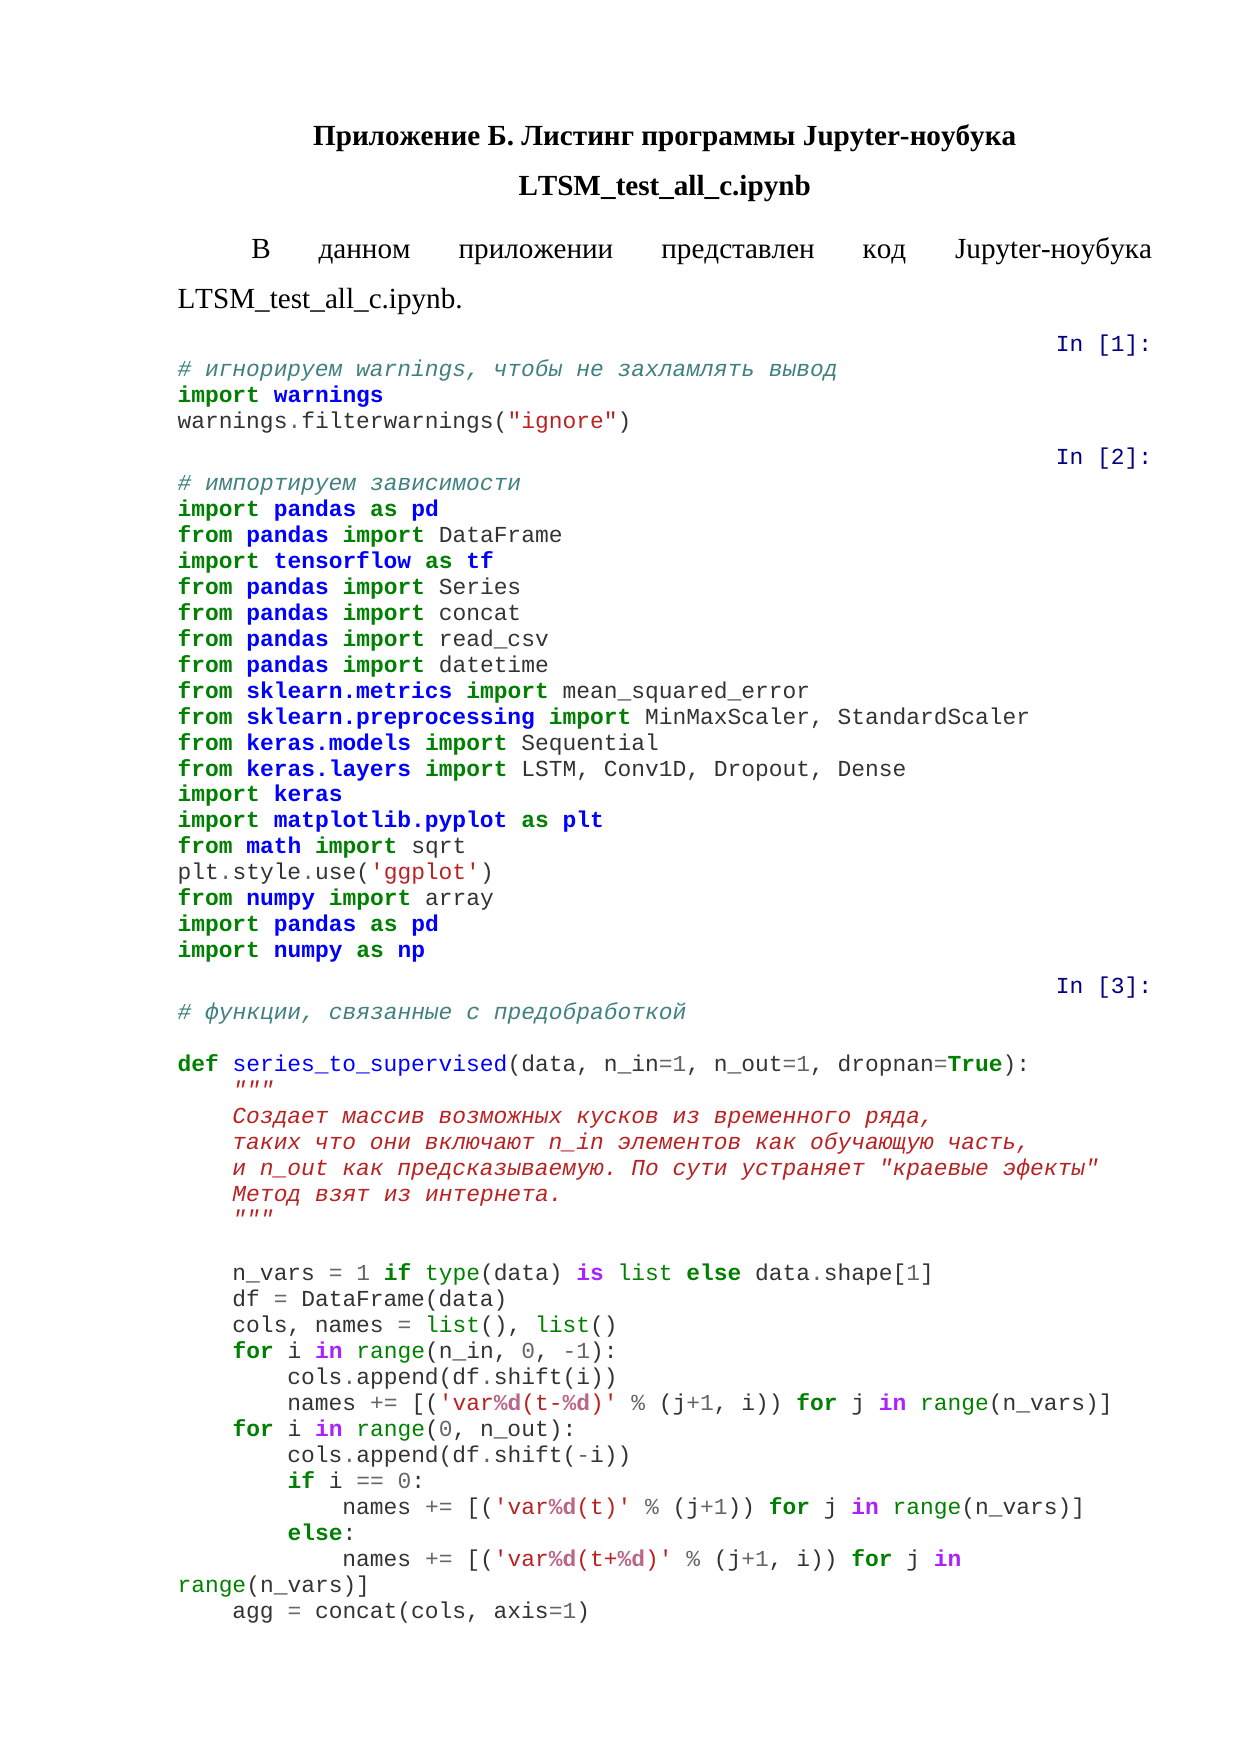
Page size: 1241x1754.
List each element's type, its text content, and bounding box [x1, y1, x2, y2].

text from keras.layers import LSTM, Conv1D, Dropout, Dense [177, 757, 1152, 783]
text In [1]: [177, 332, 1152, 358]
text import keras [177, 783, 1152, 809]
text Создает массив возможных кусков из временного ряда, [177, 1104, 1152, 1130]
text plt.style.use('ggplot') [177, 861, 1152, 887]
text from sklearn.metrics import mean_squared_error [177, 679, 1152, 705]
text warnings.filterwarnings("ignore") [177, 410, 1152, 436]
text In [3]: [177, 974, 1152, 1000]
text таких что они включают n_in элементов как обучающую часть, [177, 1130, 1152, 1156]
text else: [177, 1521, 1152, 1547]
text n_vars = 1 if type(data) is list else data.shape[1] [177, 1262, 1152, 1288]
text cols, names = list(), list() [177, 1314, 1152, 1339]
text """ [177, 1208, 1152, 1234]
text from pandas import datetime [177, 653, 1152, 679]
text from pandas import DataFrame [177, 523, 1152, 549]
text from math import sqrt [177, 835, 1152, 861]
text # функции, связанные с предобработкой [177, 1000, 1152, 1026]
subtitle Приложение Б. Листинг программы Jupyter-ноубука LTSM_test_all_c.ipynb [177, 118, 1152, 202]
text if i == 0: [177, 1469, 1152, 1495]
text from pandas import Series [177, 575, 1152, 601]
text В данном приложении представлен код Jupyter-ноубука LTSM_test_all_c.ipynb. [177, 231, 1152, 315]
text import pandas as pd [177, 497, 1152, 523]
text from pandas import concat [177, 601, 1152, 627]
text names += [('var%d(t+%d)' % (j+1, i)) for j in range(n_vars)] [177, 1547, 1152, 1599]
text cols.append(df.shift(-i)) [177, 1443, 1152, 1469]
text In [2]: [177, 446, 1152, 472]
text names += [('var%d(t)' % (j+1)) for j in range(n_vars)] [177, 1495, 1152, 1521]
text Метод взят из интернета. [177, 1182, 1152, 1208]
text import warnings [177, 384, 1152, 410]
text for i in range(n_in, 0, -1): [177, 1339, 1152, 1366]
text def series_to_supervised(data, n_in=1, n_out=1, dropnan=True): [177, 1052, 1152, 1078]
text for i in range(0, n_out): [177, 1417, 1152, 1443]
text from keras.models import Sequential [177, 731, 1152, 757]
text # импортируем зависимости [177, 472, 1152, 497]
text и n_out как предсказываемую. По сути устраняет "краевые эфекты" [177, 1156, 1152, 1182]
text agg = concat(cols, axis=1) [177, 1599, 1152, 1625]
text from pandas import read_csv [177, 627, 1152, 653]
text cols.append(df.shift(i)) [177, 1366, 1152, 1391]
text names += [('var%d(t-%d)' % (j+1, i)) for j in range(n_vars)] [177, 1391, 1152, 1417]
text import numpy as np [177, 938, 1152, 964]
text import tensorflow as tf [177, 549, 1152, 575]
text df = DataFrame(data) [177, 1288, 1152, 1314]
text from sklearn.preprocessing import MinMaxScaler, StandardScaler [177, 705, 1152, 731]
text import matplotlib.pyplot as plt [177, 809, 1152, 835]
text """ [177, 1078, 1152, 1104]
text import pandas as pd [177, 912, 1152, 938]
text # игнорируем warnings, чтобы не захламлять вывод [177, 358, 1152, 384]
text from numpy import array [177, 887, 1152, 912]
